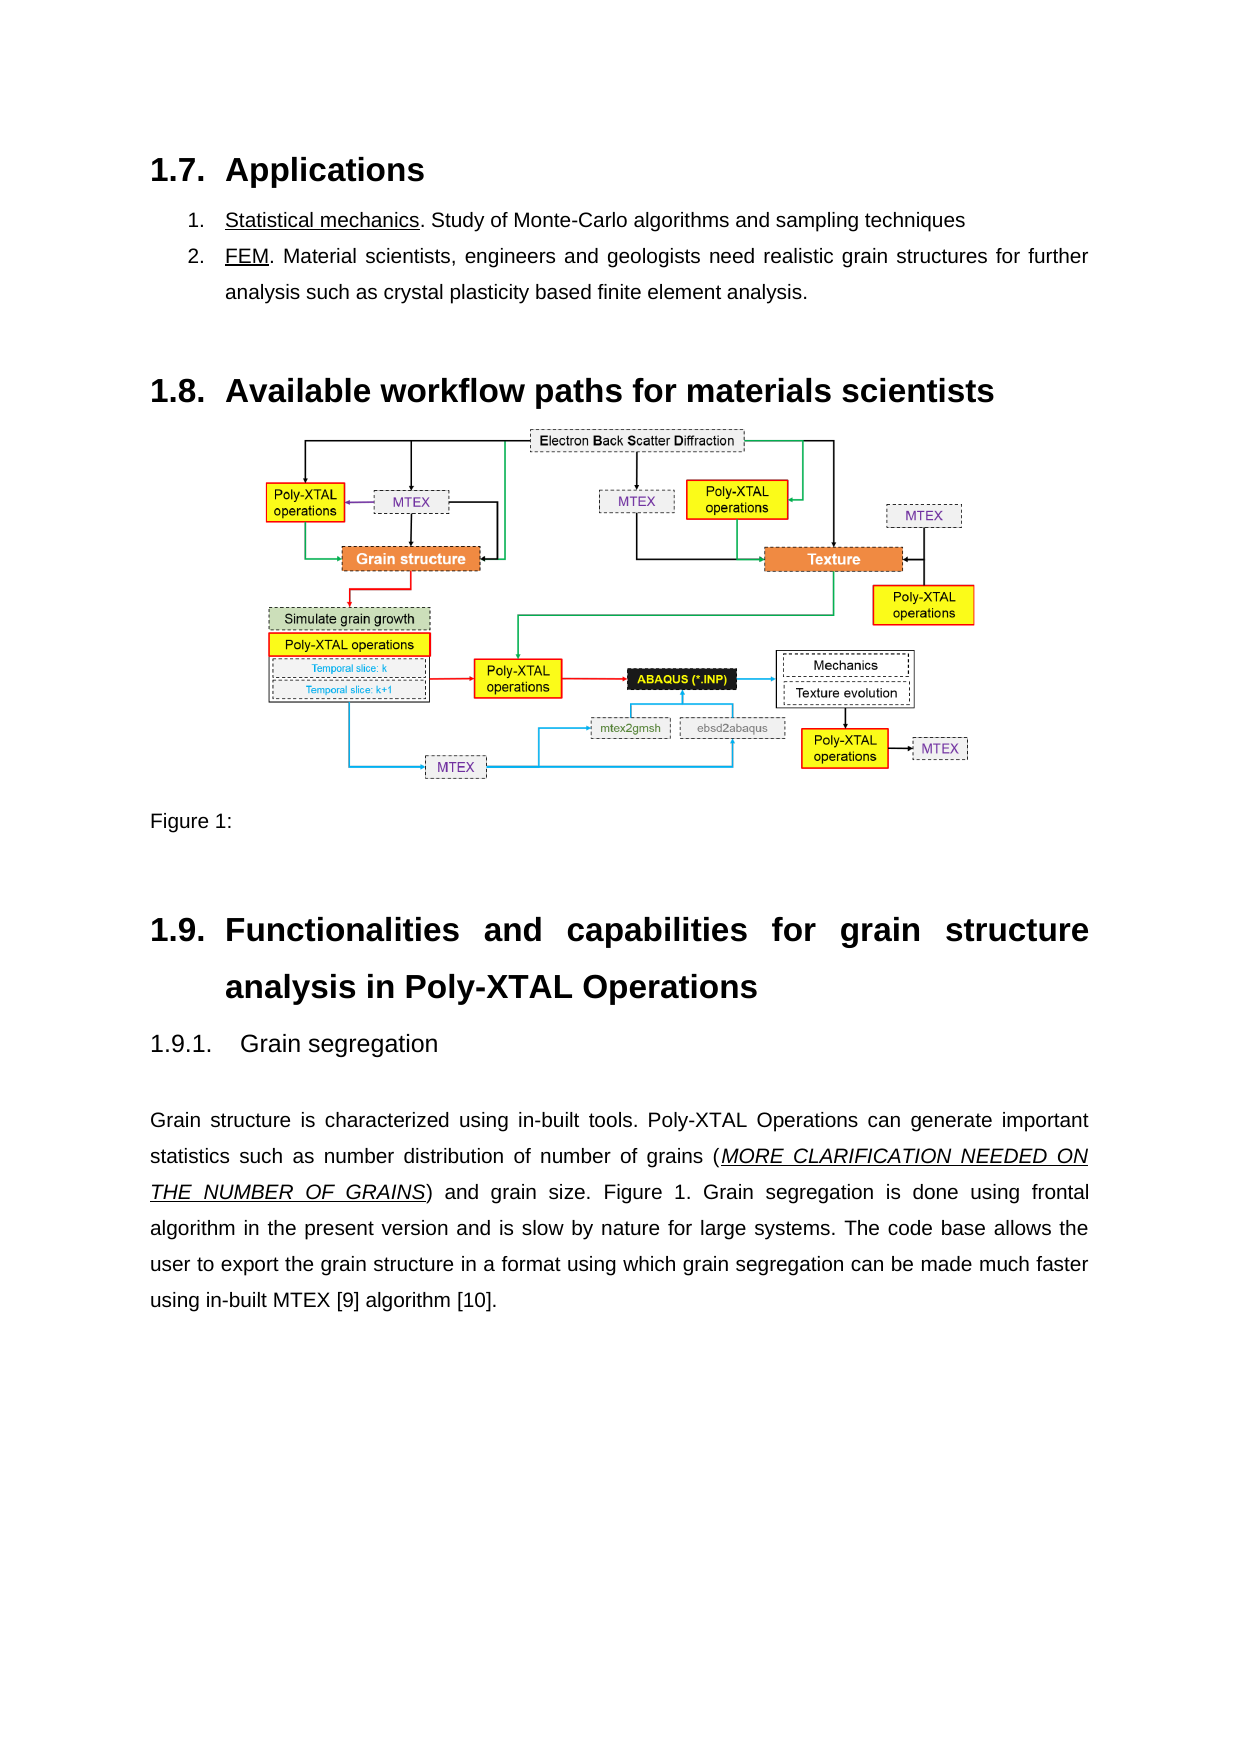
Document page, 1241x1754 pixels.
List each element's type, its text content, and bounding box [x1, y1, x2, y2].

subtitle Functionalities and capabilities for grain structure analysis in Poly-XTAL Operations [150, 910, 1090, 1006]
subtitle Applications [150, 150, 1090, 188]
picture [265, 428, 975, 783]
subtitle Available workflow paths for materials scientists [150, 371, 1090, 409]
text Figure 1: [150, 809, 1090, 833]
list FEM. Material scientists, engineers and geologists need realistic grain structures for further analysis such as crystal plasticity based finite element analysis. [187, 243, 1090, 303]
subtitle Grain segregation [150, 1029, 1090, 1058]
list Statistical mechanics. Study of Monte-Carlo algorithms and sampling techniques [187, 208, 1090, 232]
